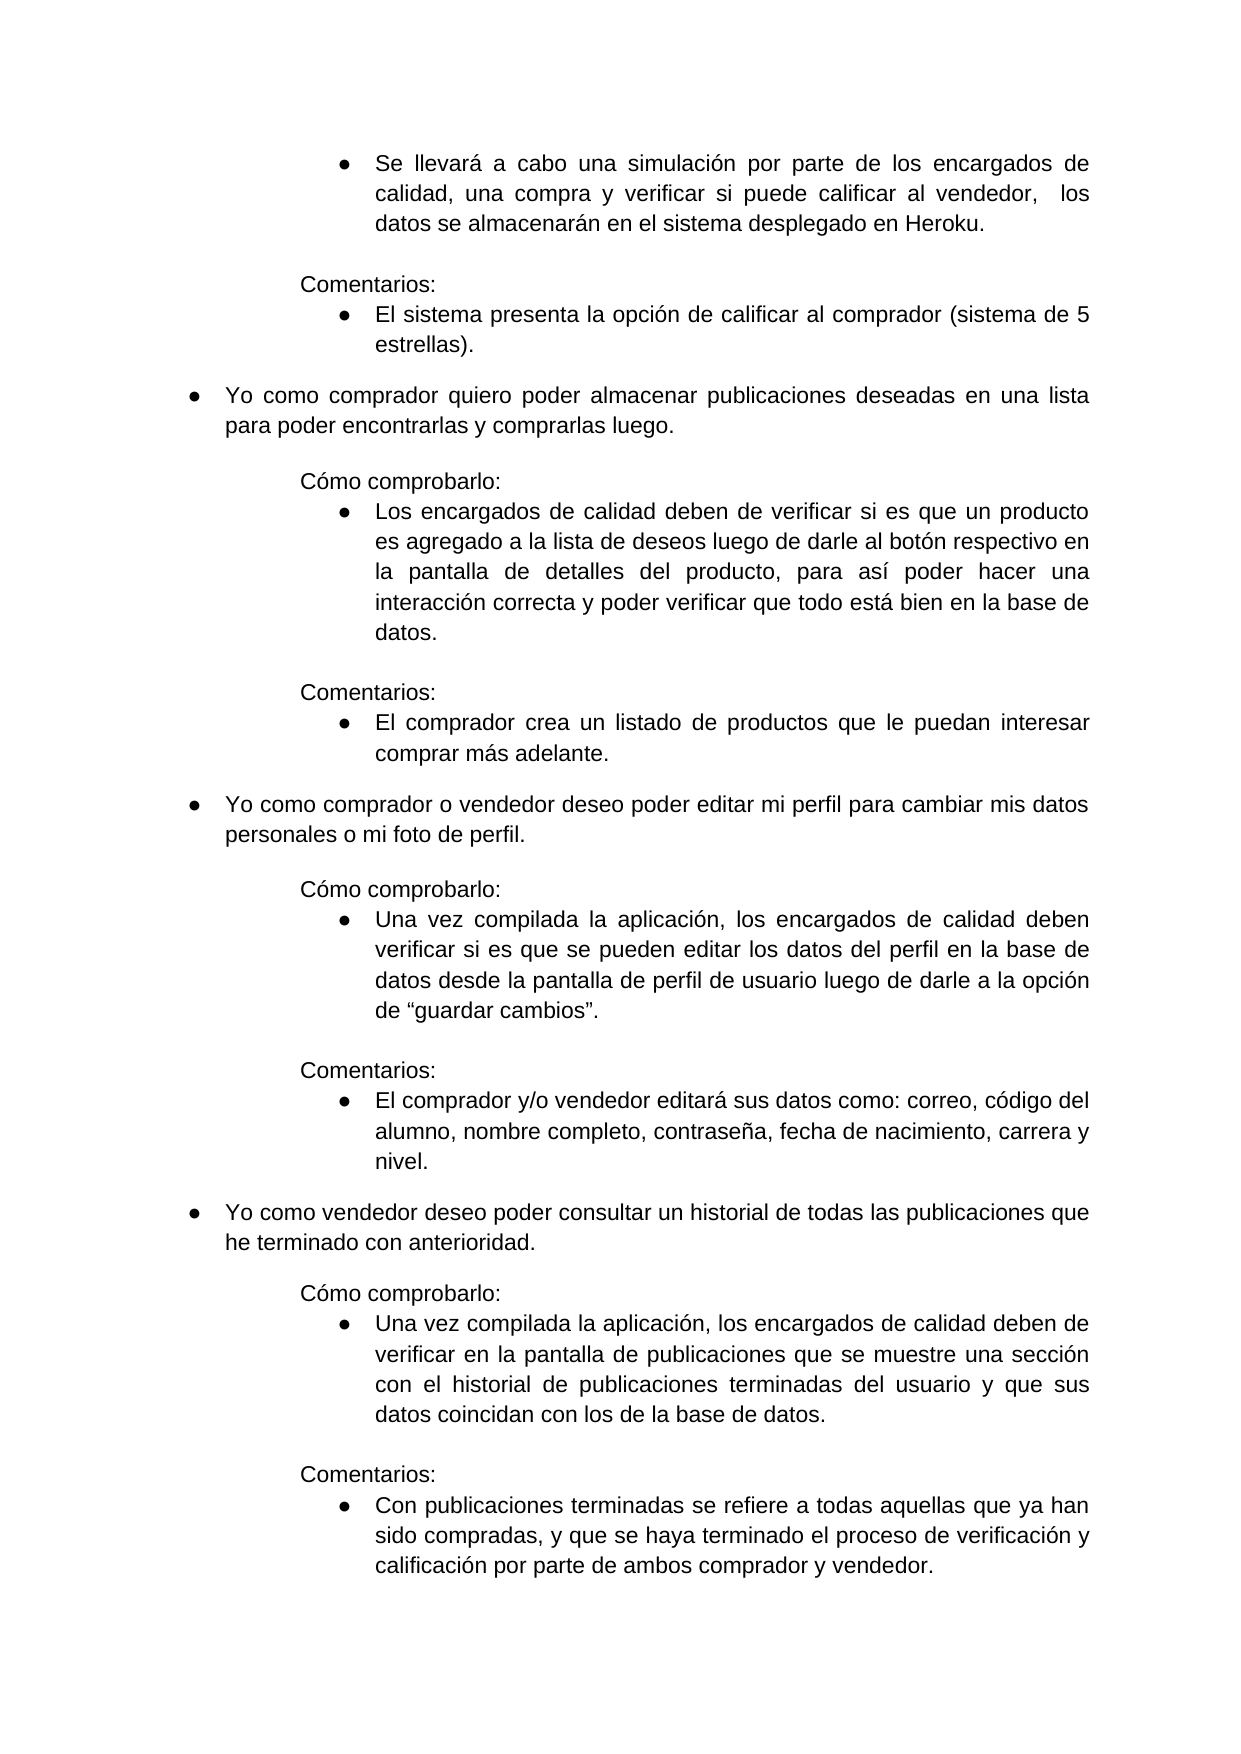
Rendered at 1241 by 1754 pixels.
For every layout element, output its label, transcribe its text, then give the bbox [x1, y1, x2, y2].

text Cómo comprobarlo: [300, 1280, 1090, 1307]
text Comentarios: [150, 1057, 1090, 1084]
text Comentarios: [300, 1461, 1090, 1488]
list Yo como vendedor deseo poder consultar un historial de todas las publicaciones que he terminado con anterioridad. [187, 1199, 1090, 1256]
list El comprador y/o vendedor editará sus datos como: correo, código del alumno, nombre completo, contraseña, fecha de nacimiento, carrera y nivel. [337, 1087, 1090, 1174]
text Comentarios: [150, 679, 1090, 706]
list Se llevará a cabo una simulación por parte de los encargados de calidad, una compra y verificar si puede calificar al vendedor, los datos se almacenarán en el sistema desplegado en Heroku. [337, 150, 1090, 237]
list Yo como comprador quiero poder almacenar publicaciones deseadas en una lista para poder encontrarlas y comprarlas luego. [187, 382, 1090, 439]
list Los encargados de calidad deben de verificar si es que un producto es agregado a la lista de deseos luego de darle al botón respectivo en la pantalla de detalles del producto, para así poder hacer una interacción correcta y poder verificar que todo está bien en la base de datos. [337, 498, 1090, 645]
list El sistema presenta la opción de calificar al comprador (sistema de 5 estrellas). [337, 301, 1090, 358]
text Comentarios: [150, 271, 1090, 297]
list El comprador crea un listado de productos que le puedan interesar comprar más adelante. [337, 709, 1090, 766]
text Cómo comprobarlo: [150, 468, 1090, 494]
list Una vez compilada la aplicación, los encargados de calidad deben de verificar en la pantalla de publicaciones que se muestre una sección con el historial de publicaciones terminadas del usuario y que sus datos coincidan con los de la base de datos. [337, 1310, 1090, 1427]
text Cómo comprobarlo: [150, 876, 1090, 902]
list Una vez compilada la aplicación, los encargados de calidad deben verificar si es que se pueden editar los datos del perfil en la base de datos desde la pantalla de perfil de usuario luego de darle a la opción de “guardar cambios”. [337, 906, 1090, 1023]
list Con publicaciones terminadas se refiere a todas aquellas que ya han sido compradas, y que se haya terminado el proceso de verificación y calificación por parte de ambos comprador y vendedor. [337, 1492, 1090, 1578]
list Yo como comprador o vendedor deseo poder editar mi perfil para cambiar mis datos personales o mi foto de perfil. [187, 791, 1090, 847]
